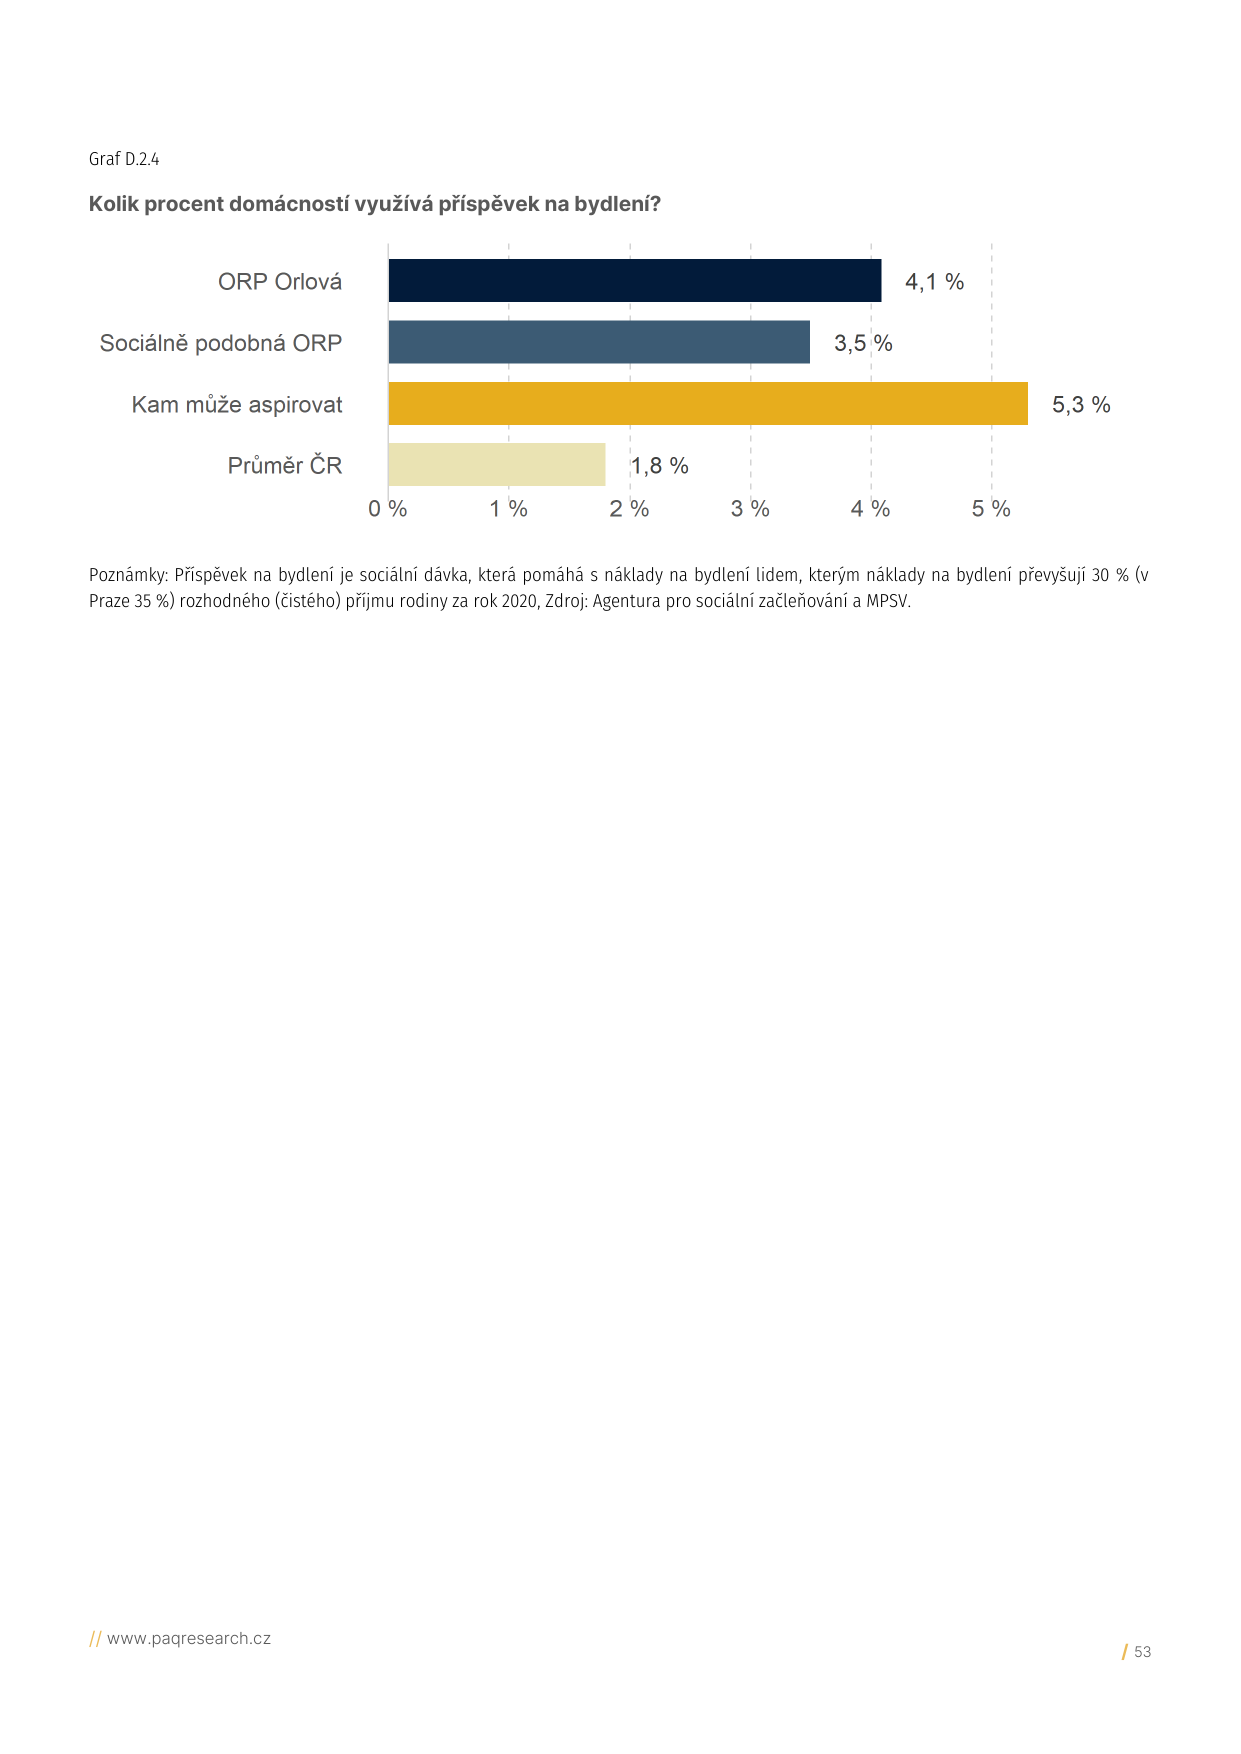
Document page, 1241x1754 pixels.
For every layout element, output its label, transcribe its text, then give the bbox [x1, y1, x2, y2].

text Poznámky: Příspěvek na bydlení je sociální dávka, která pomáhá s náklady na bydlení lidem, kterým náklady na bydlení převyšují 30 % (v Praze 35 %) rozhodného (čistého) příjmu rodiny za rok 2020, Zdroj: Agentura pro sociální začleňování a MPSV. [89, 564, 1152, 613]
text Graf D.2.4 [89, 148, 1152, 170]
picture [88, 216, 1139, 548]
text Kolik procent domácností využívá příspěvek na bydlení? [89, 186, 1152, 216]
